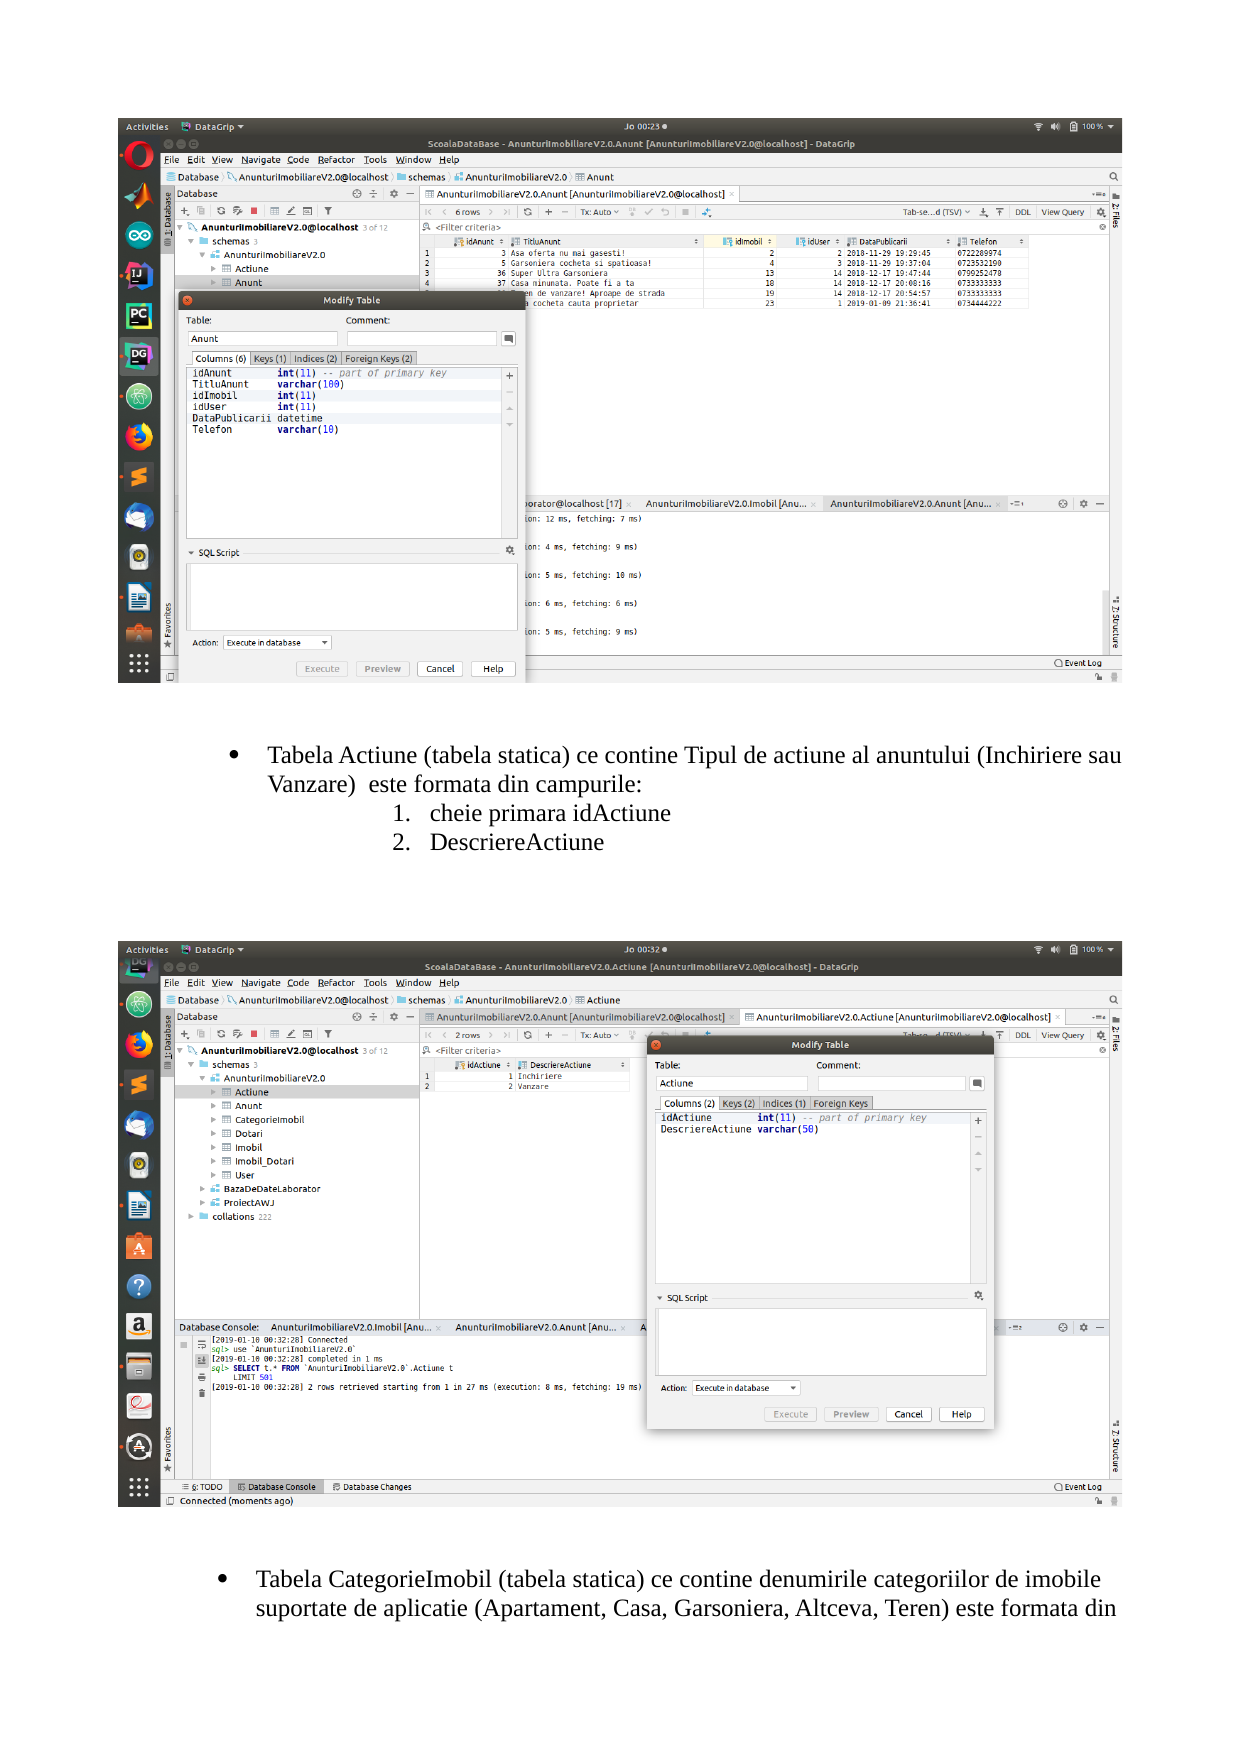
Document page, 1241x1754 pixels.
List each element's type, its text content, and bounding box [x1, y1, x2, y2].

list Tabela CategorieImobil (tabela statica) ce contine denumirile categoriilor de imobile suportate de aplicatie (Apartament, Casa, Garsoniera, Altceva, Teren) este formata din [218, 1564, 1122, 1621]
list cheie primara idActiune [392, 798, 1122, 827]
picture [118, 118, 1123, 683]
picture [118, 941, 1123, 1507]
list DescriereActiune [392, 827, 1122, 855]
list Tabela Actiune (tabela statica) ce contine Tipul de actiune al anuntului (Inchiriere sau Vanzare) este formata din campurile: [229, 740, 1122, 798]
